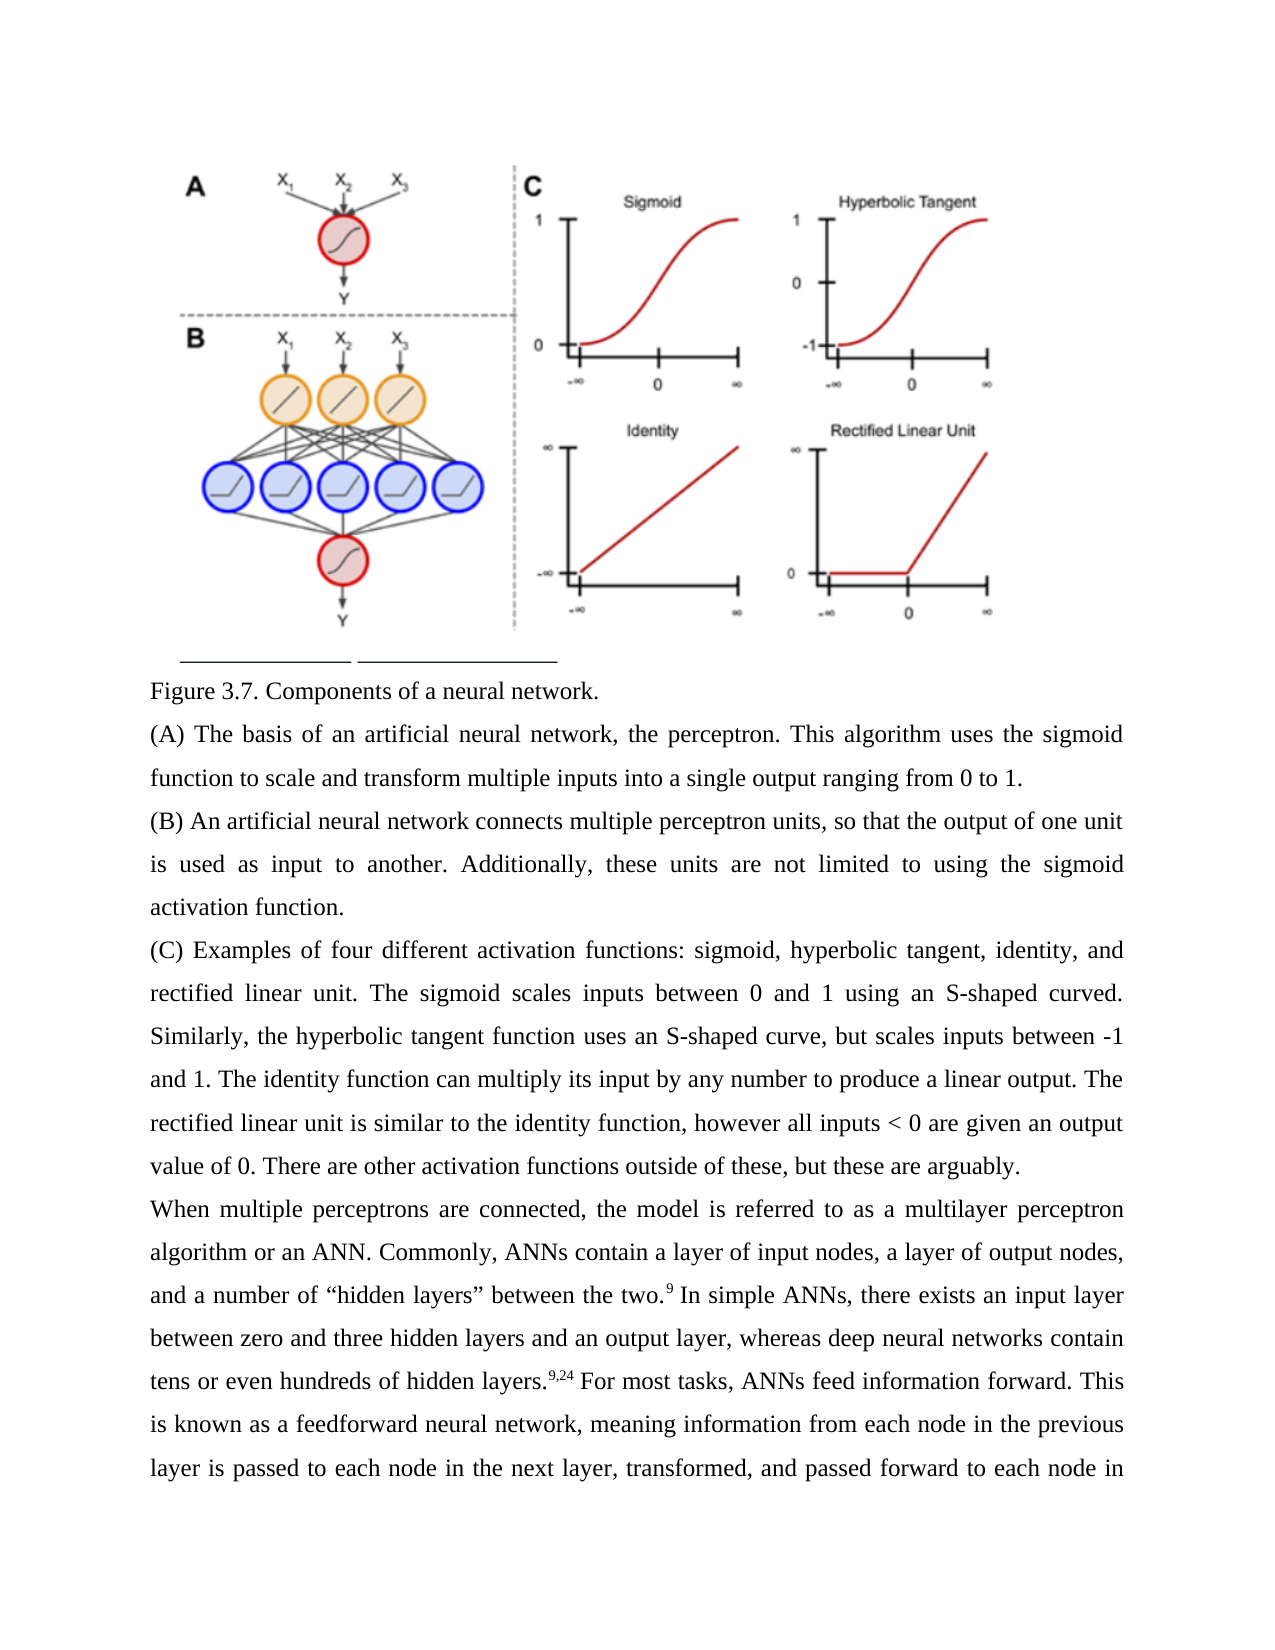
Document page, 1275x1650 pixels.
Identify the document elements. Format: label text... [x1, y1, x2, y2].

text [150, 1194, 1125, 1481]
text Figure 3.7. Components of a neural network. [150, 676, 1125, 705]
text (C) Examples of four different activation functions: sigmoid, hyperbolic tangent, identity, and rectified linear unit. The sigmoid scales inputs between 0 and 1 using an S-shaped curved. Similarly, the hyperbolic tangent function uses an S-shaped curve, but scales inputs between -1 and 1. The identity function can multiply its input by any number to produce a linear output. The rectified linear unit is similar to the identity function, however all inputs < 0 are given an output value of 0. There are other activation functions outside of these, but these are arguably. [150, 935, 1125, 1179]
text (A) The basis of an artificial neural network, the perceptron. This algorithm uses the sigmoid function to scale and transform multiple inputs into a single output ranging from 0 to 1. [150, 719, 1125, 791]
text (B) An artificial neural network connects multiple perceptron units, so that the output of one unit is used as input to another. Additionally, these units are not limited to using the sigmoid activation function. [150, 806, 1125, 921]
picture [150, 150, 1063, 663]
